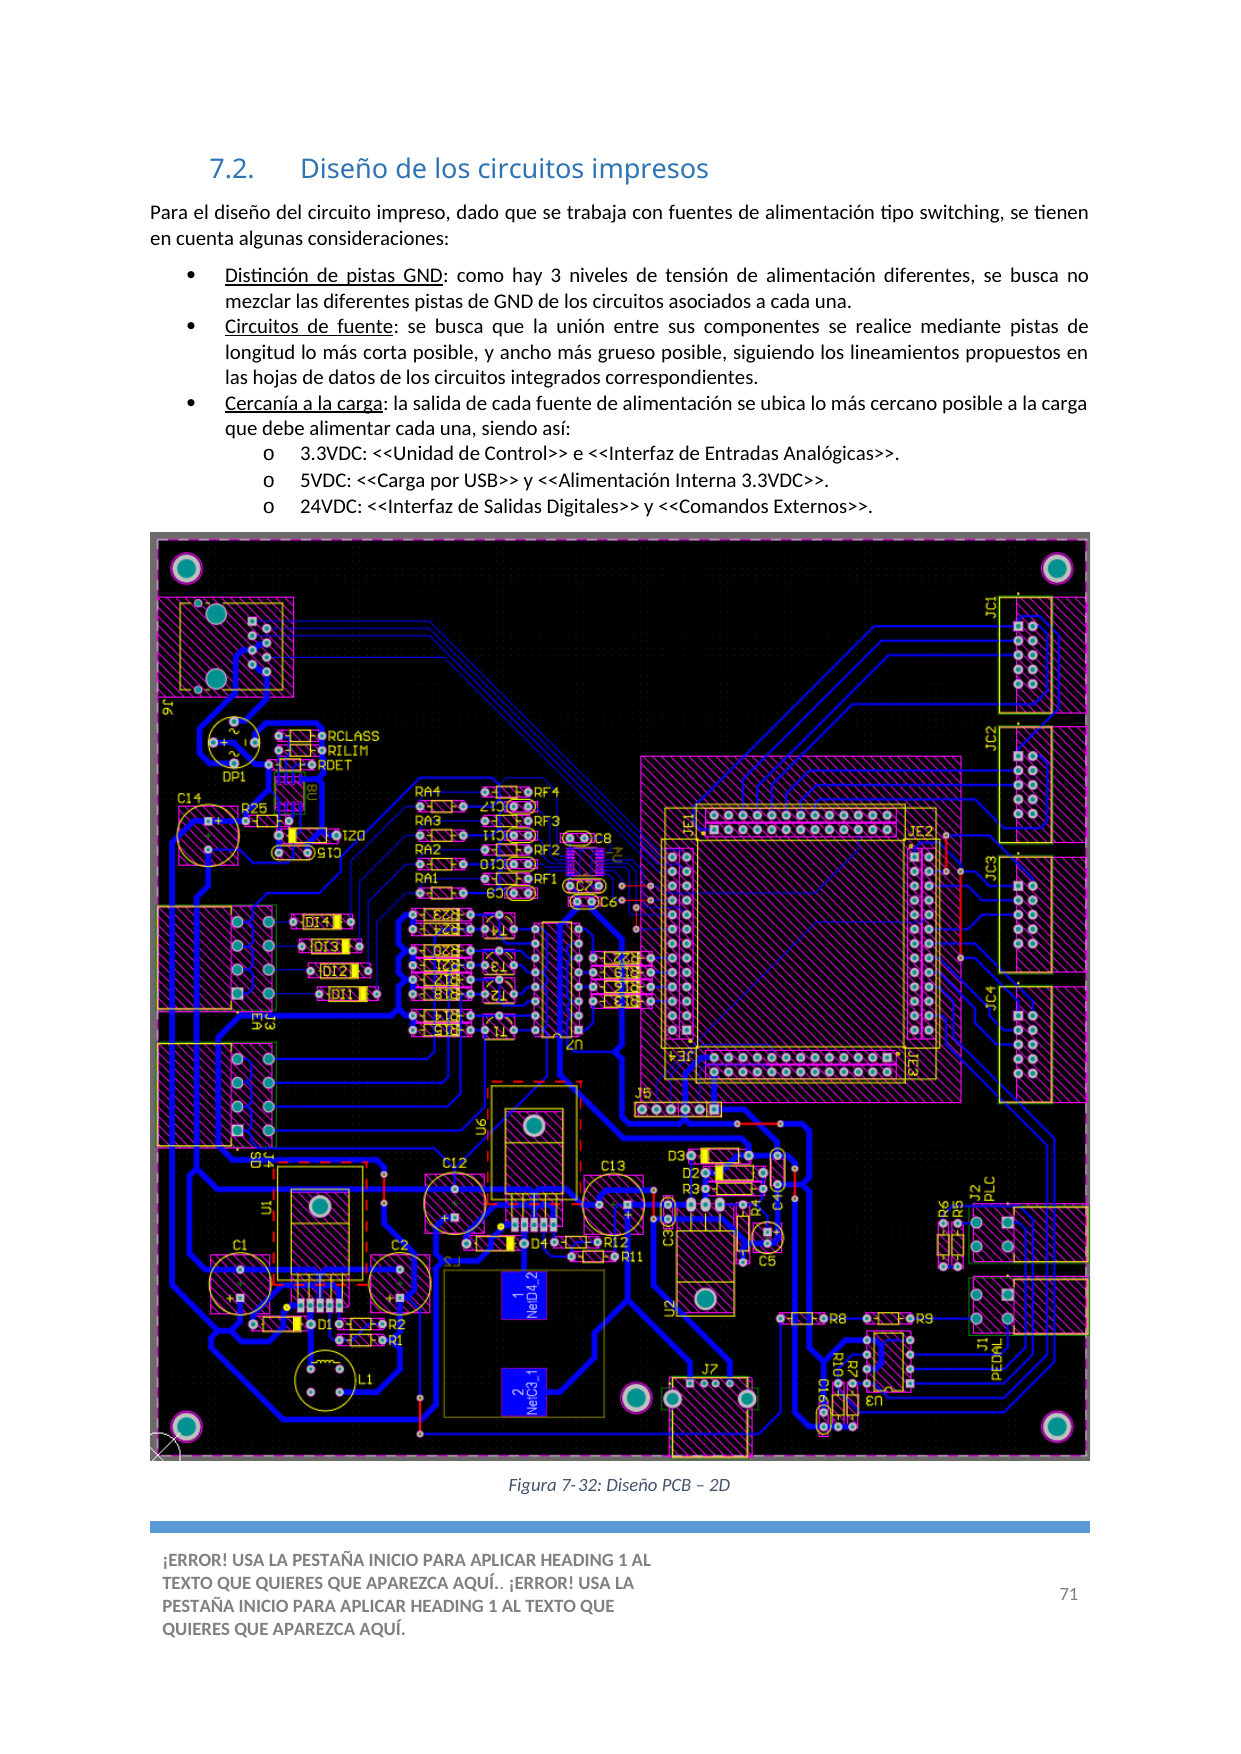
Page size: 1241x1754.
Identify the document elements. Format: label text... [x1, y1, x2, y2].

list Circuitos de fuente: se busca que la unión entre sus componentes se realice mediante pistas de longitud lo más corta posible, y ancho más grueso posible, siguiendo los lineamientos propuestos en las hojas de datos de los circuitos integrados correspondientes. [187, 313, 1090, 390]
text Para el diseño del circuito impreso, dado que se trabaja con fuentes de alimentación tipo switching, se tienen en cuenta algunas consideraciones: [150, 199, 1090, 250]
subtitle Diseño de los circuitos impresos [209, 150, 1090, 187]
picture [150, 532, 1091, 1461]
list 3.3VDC: <<Unidad de Control>> e <<Interfaz de Entradas Analógicas>>. [262, 441, 1090, 467]
list 5VDC: <<Carga por USB>> y <<Alimentación Interna 3.3VDC>>. [262, 467, 1090, 493]
list Cercanía a la carga: la salida de cada fuente de alimentación se ubica lo más cercano posible a la carga que debe alimentar cada una, siendo así: [187, 390, 1090, 441]
list Distinción de pistas GND: como hay 3 niveles de tensión de alimentación diferentes, se busca no mezclar las diferentes pistas de GND de los circuitos asociados a cada una. [187, 263, 1090, 313]
list 24VDC: <<Interfaz de Salidas Digitales>> y <<Comandos Externos>>. [262, 493, 1090, 520]
